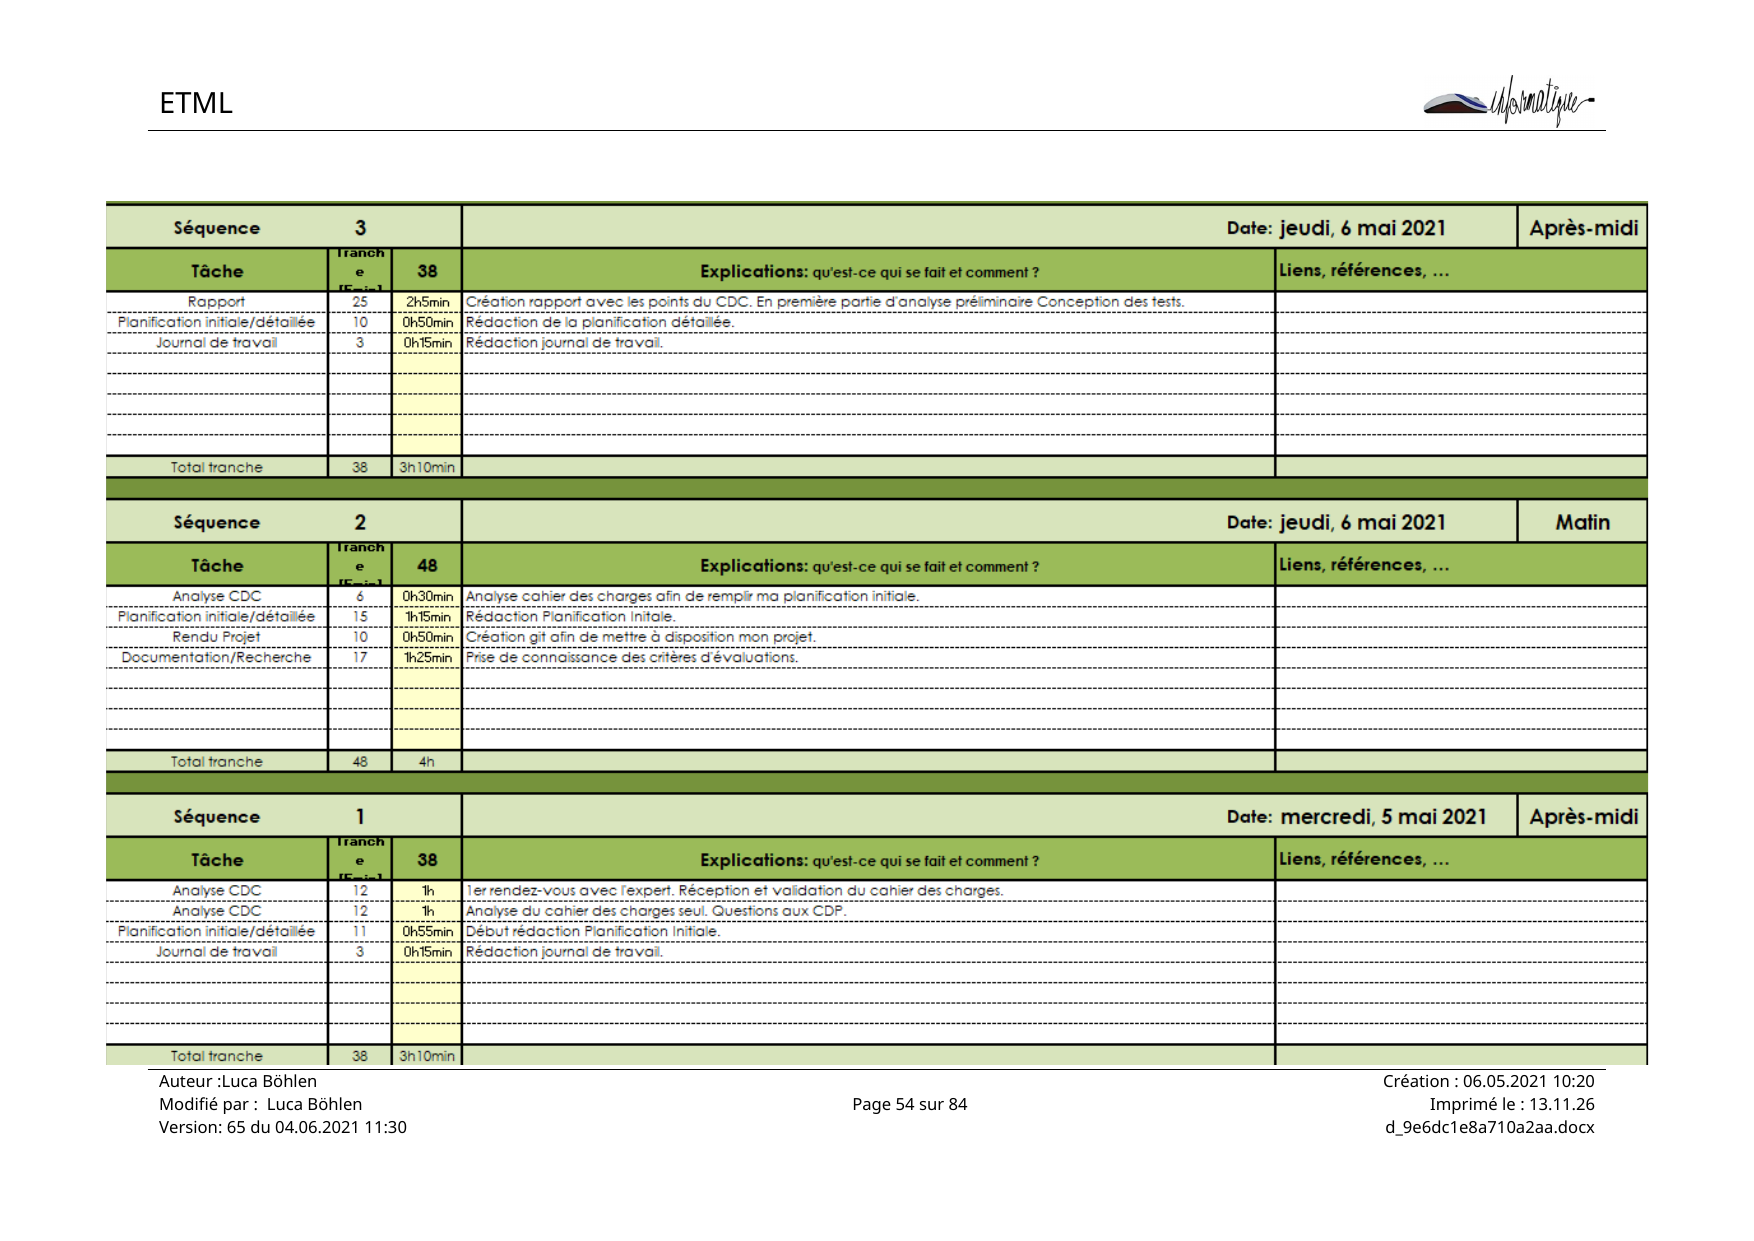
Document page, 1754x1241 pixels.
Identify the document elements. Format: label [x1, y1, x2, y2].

picture [106, 201, 1649, 1065]
picture [1423, 75, 1595, 128]
